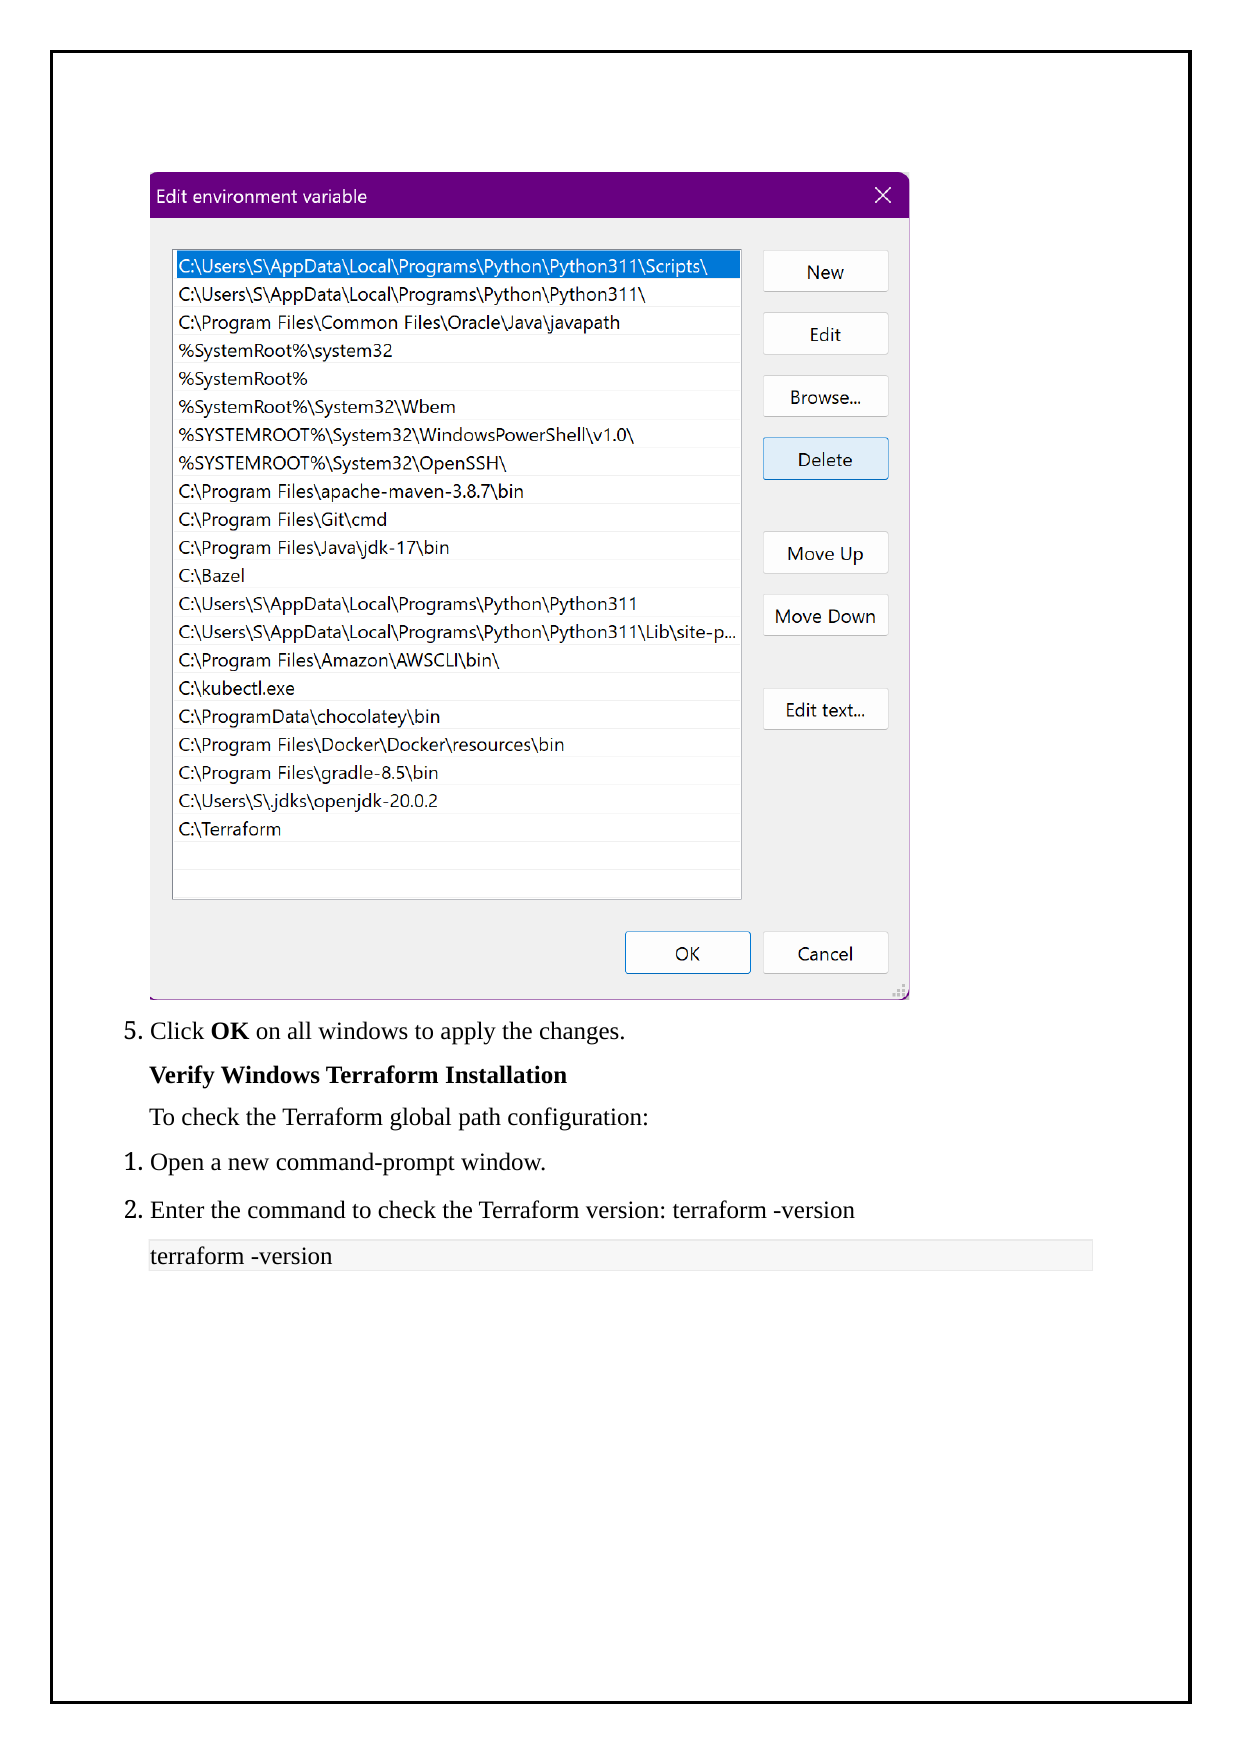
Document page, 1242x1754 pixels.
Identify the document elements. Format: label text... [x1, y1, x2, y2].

list Open a new command-prompt window. [123, 1144, 1092, 1178]
subtitle Verify Windows Terraform Installation [149, 1060, 1085, 1089]
list Enter the command to check the Terraform version: terraform -version [123, 1191, 1092, 1226]
text terraform -version [150, 1241, 1092, 1270]
picture [150, 172, 910, 1000]
text To check the Terraform global path configuration: [149, 1102, 1092, 1130]
list Click OK on all windows to apply the changes. [123, 1012, 1092, 1046]
